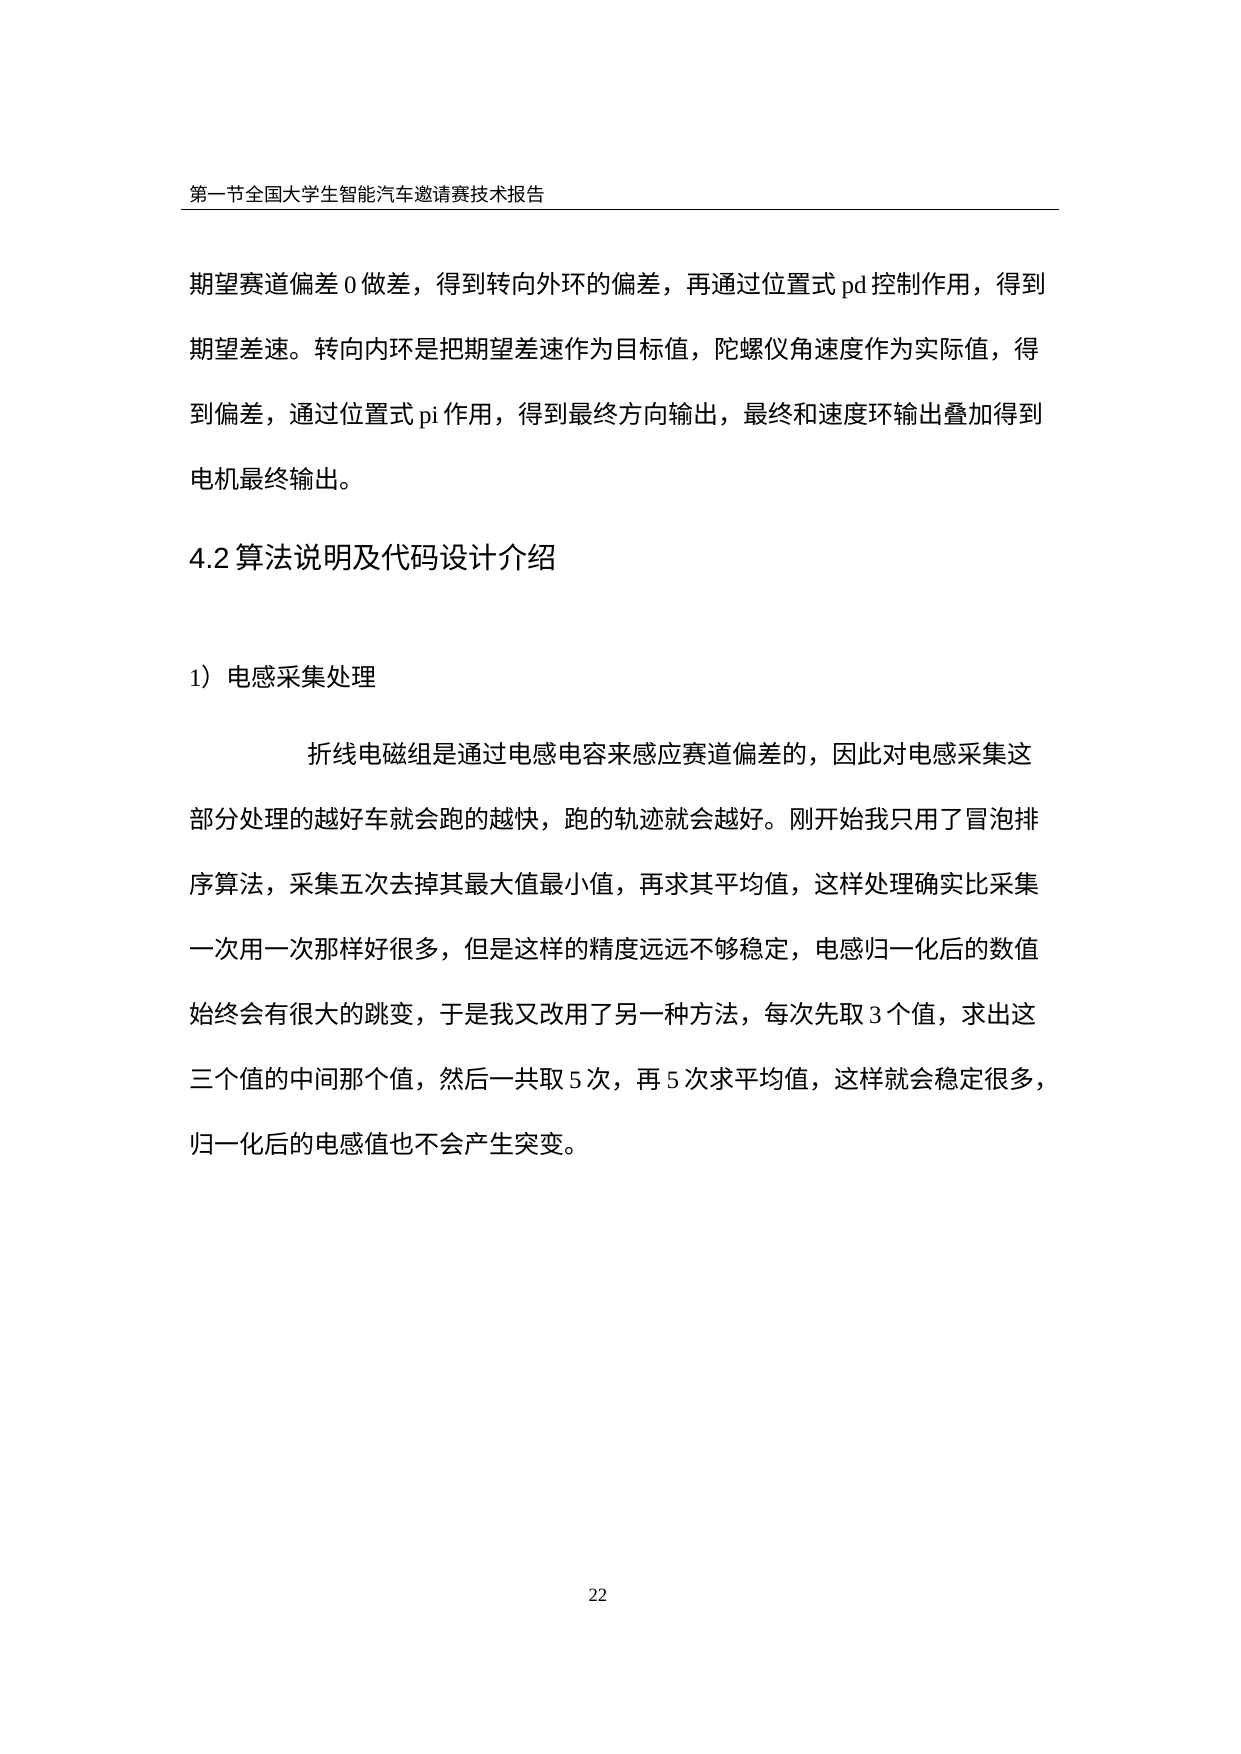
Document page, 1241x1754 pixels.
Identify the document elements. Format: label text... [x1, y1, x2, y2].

text 1）电感采集处理 [189, 643, 1051, 708]
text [189, 251, 1051, 511]
text 4.2算法说明及代码设计介绍 [189, 523, 1051, 588]
text 折线电磁组是通过电感电容来感应赛道偏差的，因此对电感采集这部分处理的越好车就会跑的越快，跑的轨迹就会越好。刚开始我只用了冒泡排序算法，采集五次去掉其最大值最小值，再求其平均值，这样处理确实比采集一次用一次那样好很多，但是这样的精度远远不够稳定，电感归一化后的数值始终会有很大的跳变，于是我又改用了另一种方法，每次先取3个值，求出这三个值的中间那个值，然后一共取5次，再5次求平均值，这样就会稳定很多，归一化后的电感值也不会产生突变。 [189, 720, 1051, 1175]
